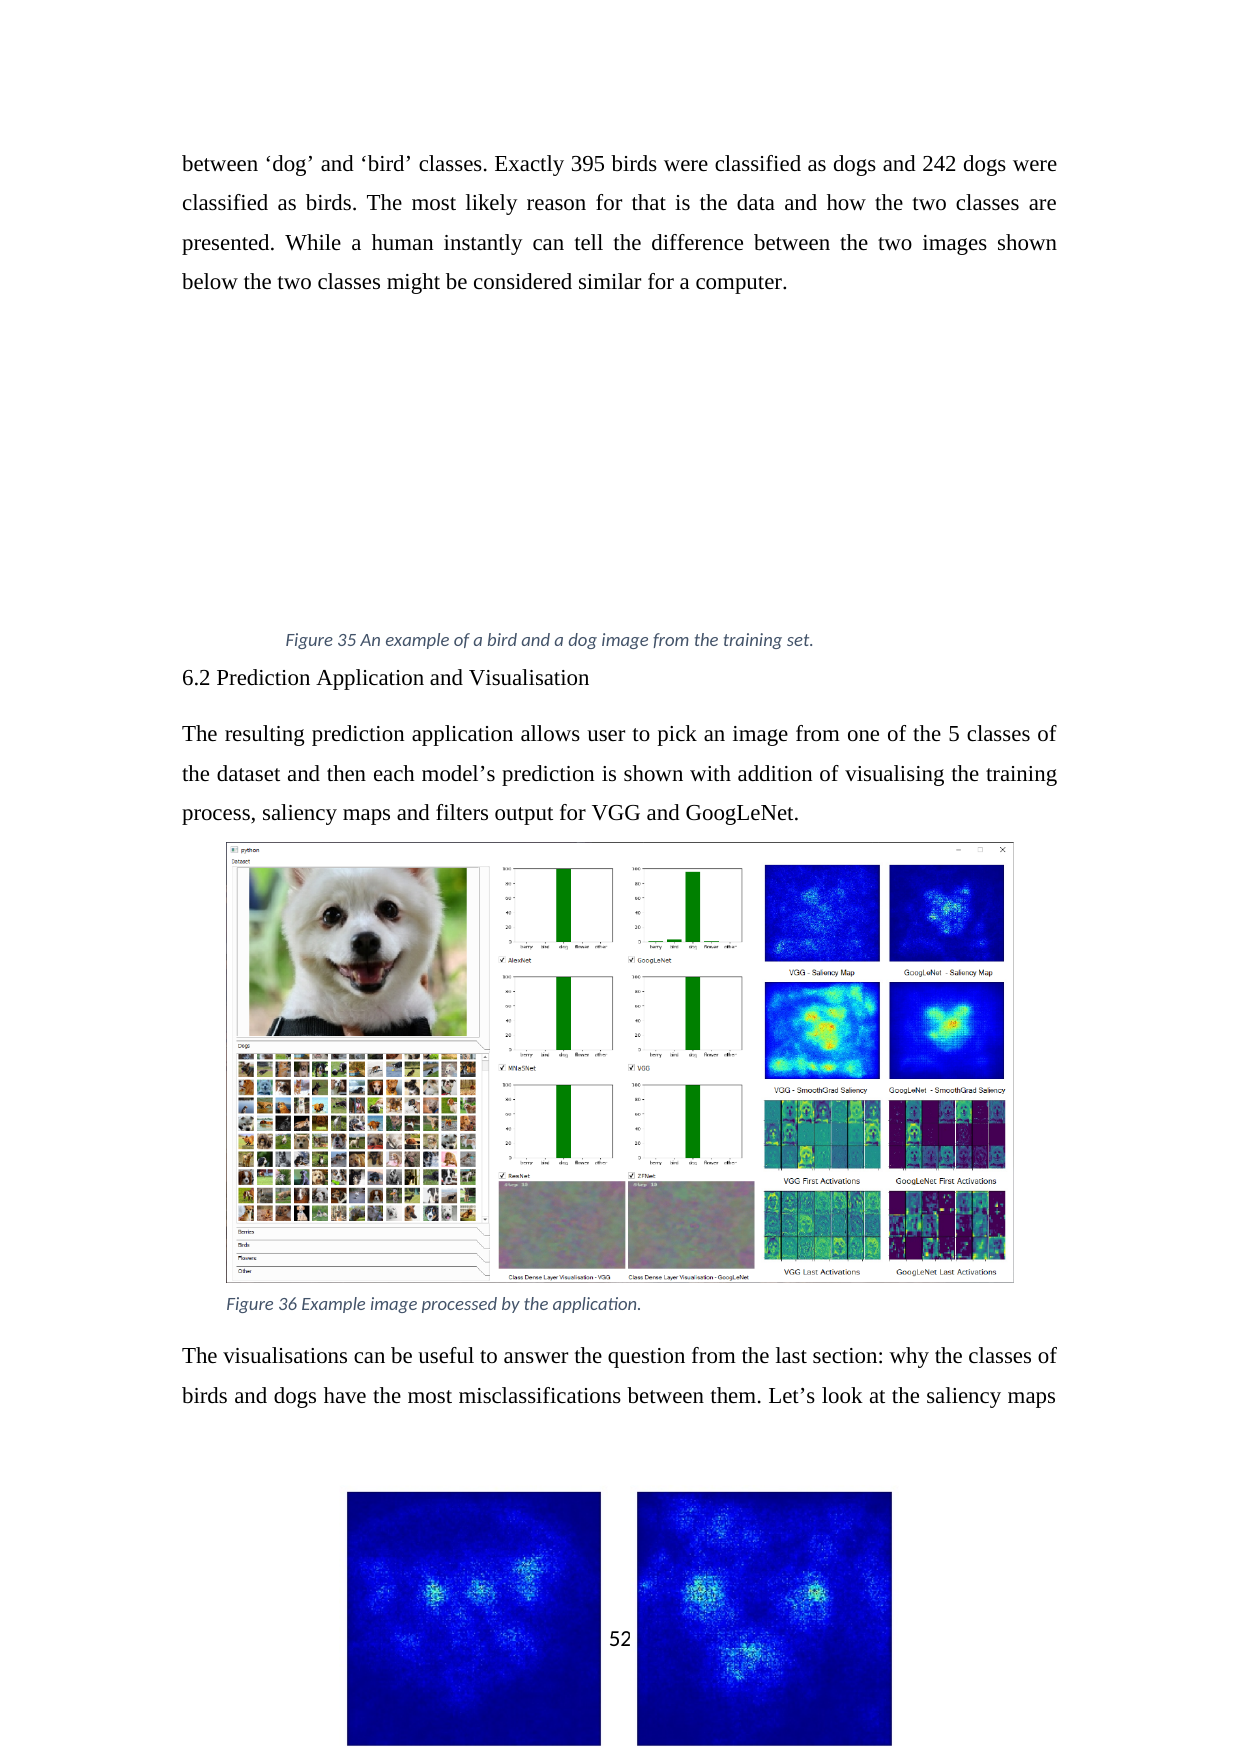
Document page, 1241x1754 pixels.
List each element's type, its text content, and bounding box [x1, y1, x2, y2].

text 6.2 Prediction Application and Visualisation [182, 664, 1058, 690]
text The resulting prediction application allows user to pick an image from one of the 5 classes of the dataset and then each model’s prediction is shown with addition of visualising the training process, saliency maps and filters output for VGG and GoogLeNet. [182, 720, 1058, 825]
picture [339, 1485, 608, 1754]
picture [226, 842, 1014, 1283]
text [182, 150, 1058, 295]
picture [629, 1485, 899, 1754]
